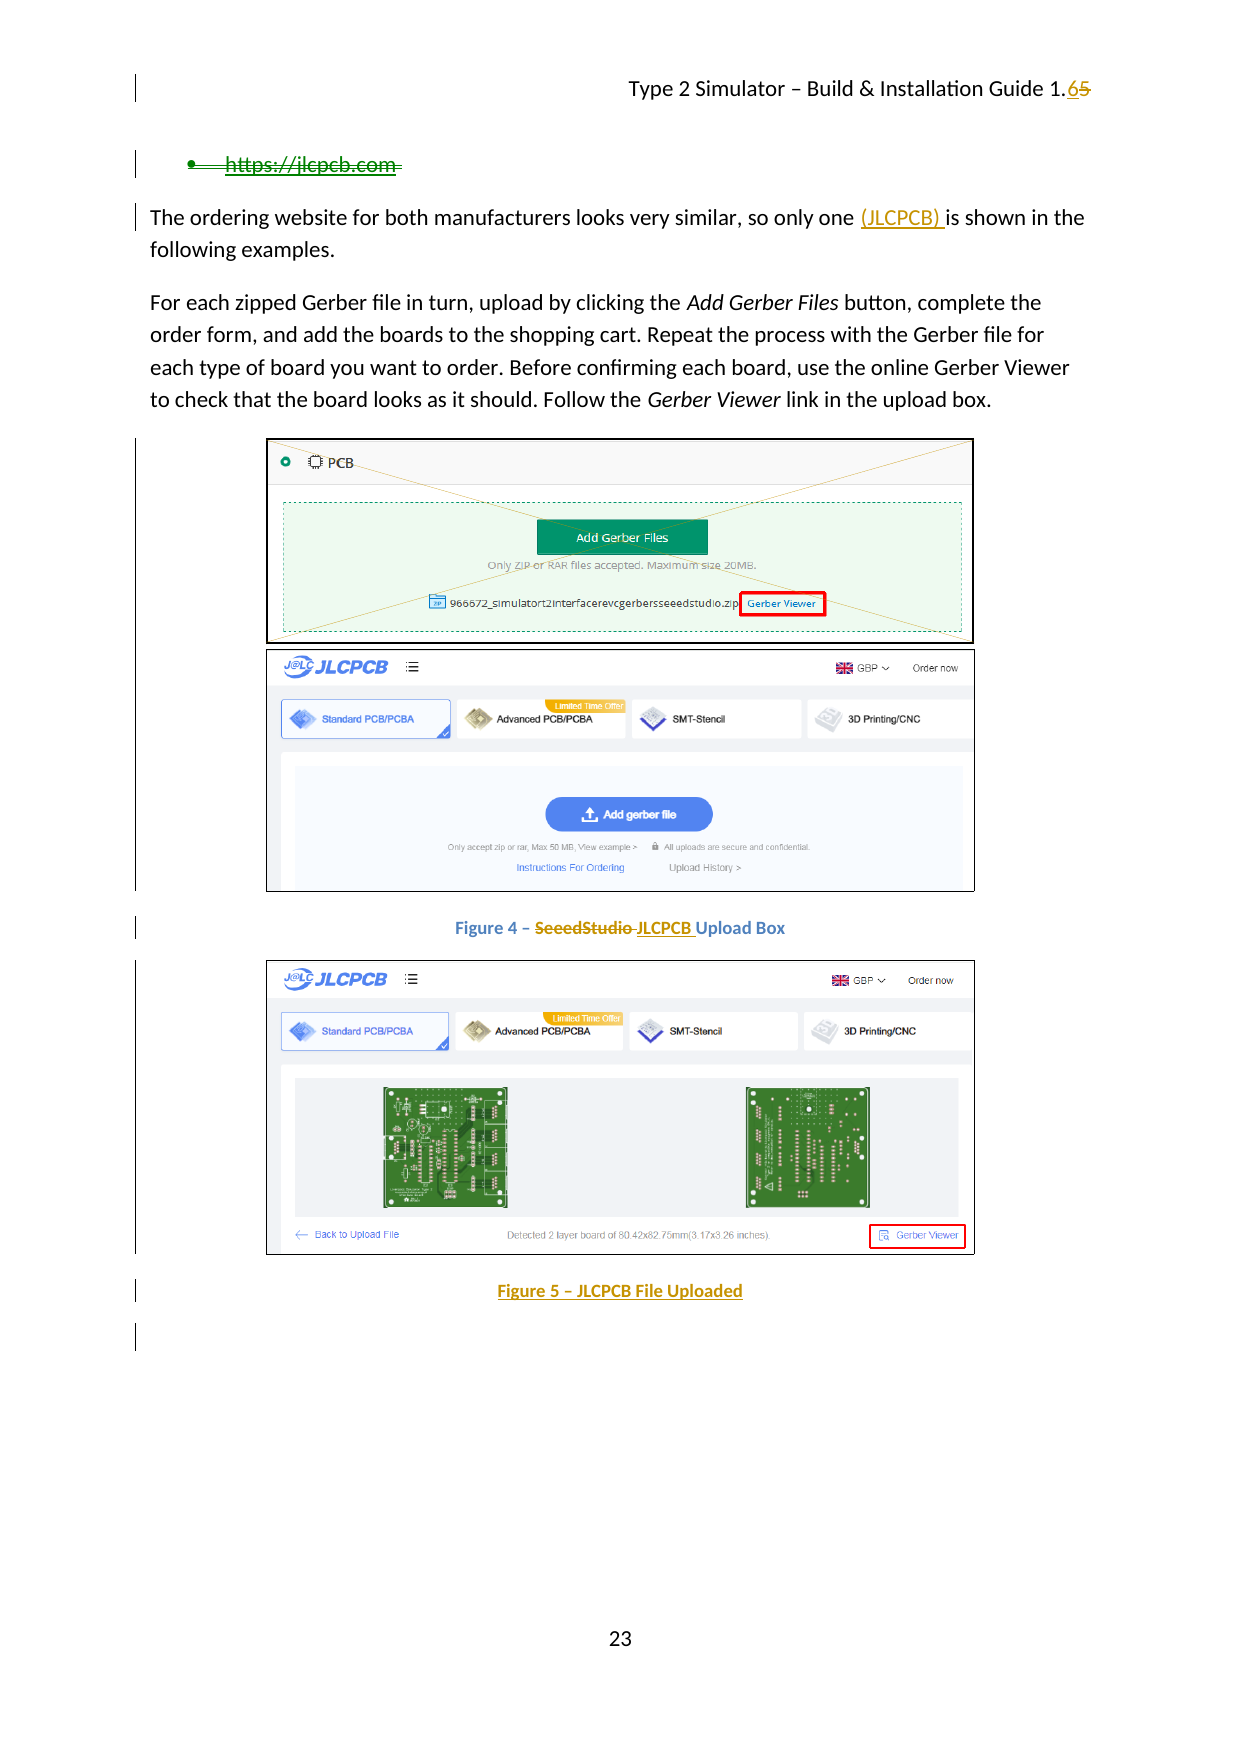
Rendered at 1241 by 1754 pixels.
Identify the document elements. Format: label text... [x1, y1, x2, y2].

text For each zipped Gerber file in turn, upload by clicking the Add Gerber Files button, complete the order form, and add the boards to the shopping cart. Repeat the process with the Gerber file for each type of board you want to order. Before confirming each board, use the online Gerber Viewer to check that the board looks as it should. Follow the Gerber Viewer link in the upload box. [150, 288, 1090, 413]
text The ordering website for both manufacturers looks very similar, so only one is shown in the following examples. [150, 203, 1090, 263]
picture [624, 441, 972, 641]
picture [271, 542, 969, 642]
picture [267, 961, 974, 1254]
picture [267, 650, 974, 891]
text Figure 4 – Upload Box [150, 916, 1090, 939]
picture [268, 441, 616, 641]
picture [271, 440, 970, 540]
